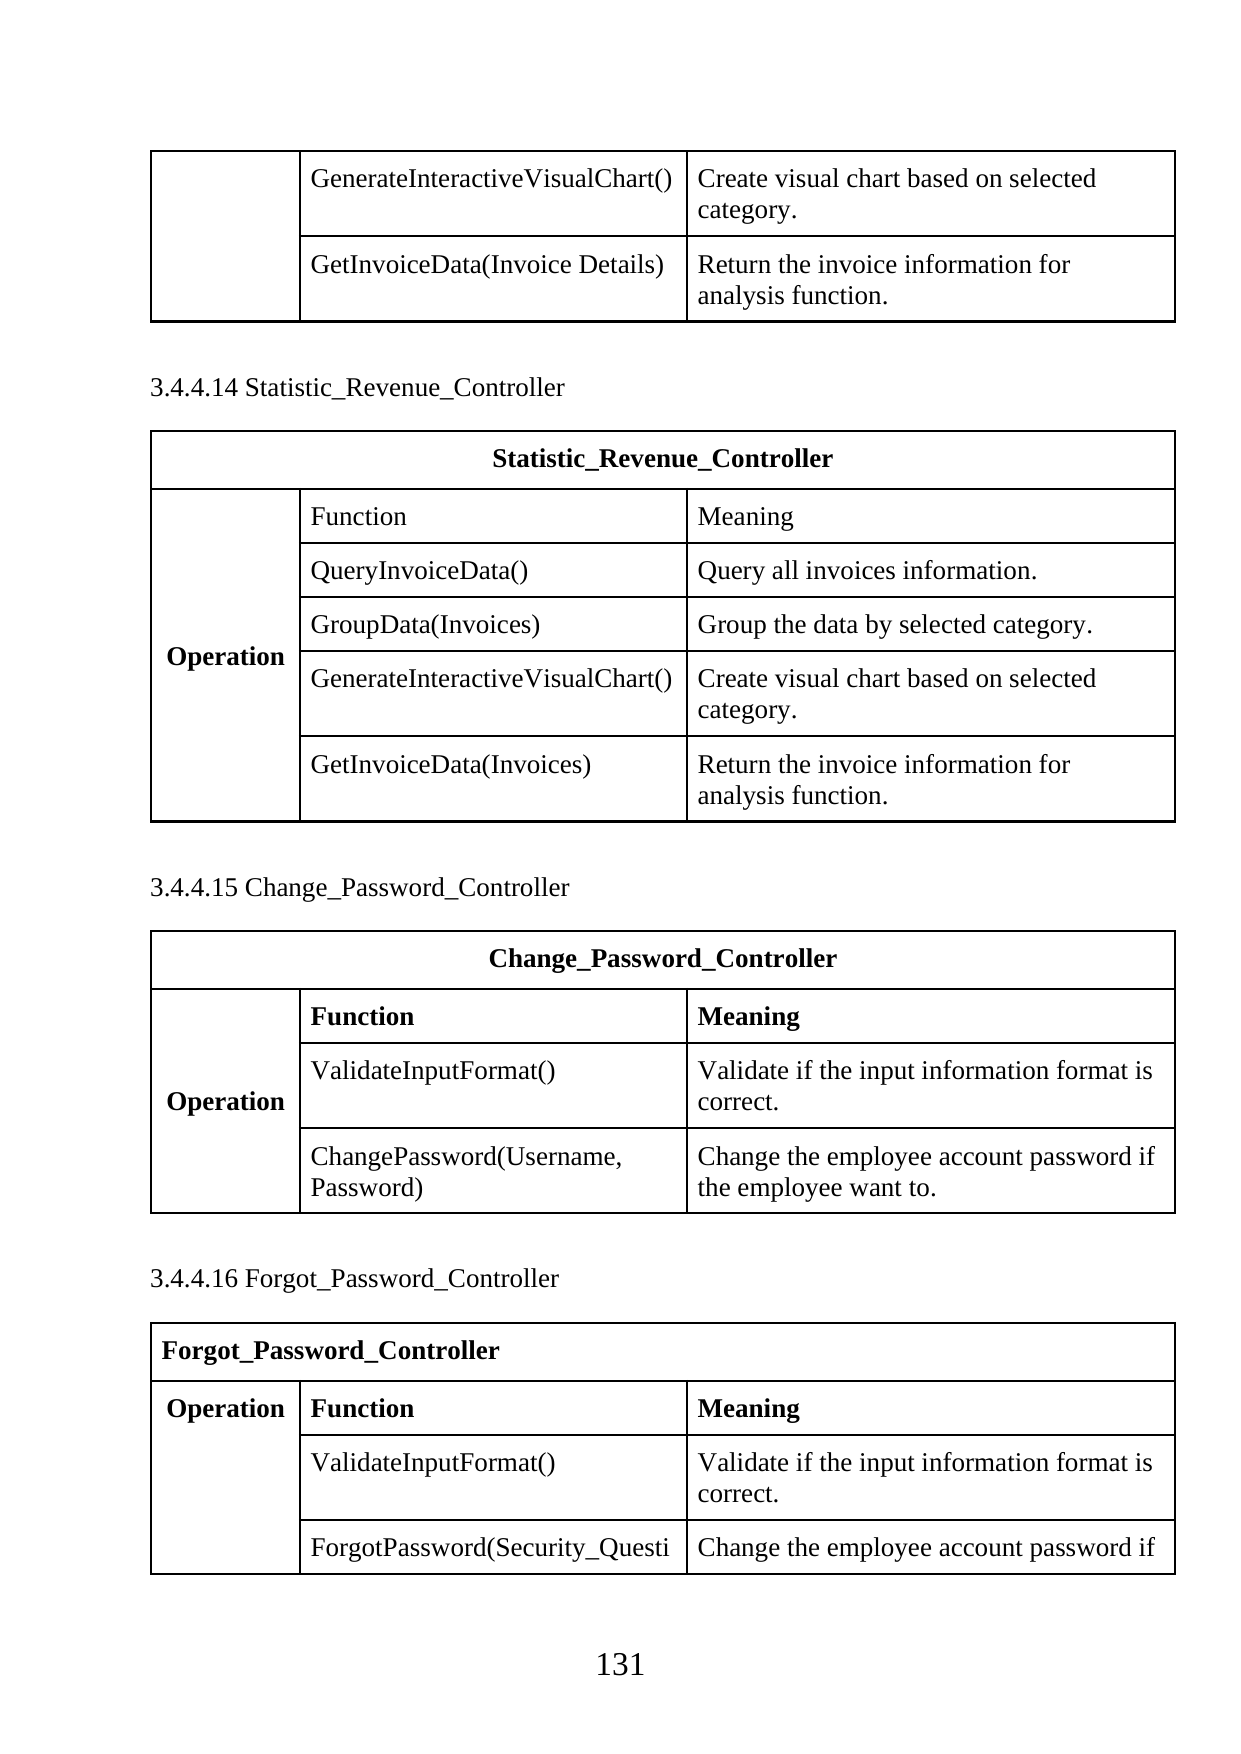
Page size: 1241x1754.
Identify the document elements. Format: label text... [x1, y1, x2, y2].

table_cell Validate if the input information format is correct. [688, 1436, 1174, 1519]
table_cell Meaning [688, 490, 1174, 542]
table_cell Return the invoice information for analysis function. [688, 737, 1174, 820]
table_cell ValidateInputFormat() [301, 1436, 686, 1519]
table_header Change_Password_Controller [152, 932, 1174, 988]
table_cell Return the invoice information for analysis function. [688, 237, 1174, 320]
table_cell GroupData(Invoices) [301, 598, 686, 650]
table_cell ValidateInputFormat() [301, 1044, 686, 1127]
table_header Forgot_Password_Controller [152, 1324, 1174, 1380]
subtitle 3.4.4.16 Forgot_Password_Controller [150, 1263, 1090, 1294]
table_cell Create visual chart based on selected category. [688, 652, 1174, 735]
table_cell Change the employee account password if the employee want to. [688, 1129, 1174, 1212]
table_cell Operation [152, 990, 299, 1212]
table_cell GetInvoiceData(Invoices) [301, 737, 686, 820]
table_cell GetInvoiceData(Invoice Details) [301, 237, 686, 320]
table_cell Meaning [688, 1382, 1174, 1434]
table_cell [301, 1521, 686, 1573]
table_cell GenerateInteractiveVisualChart() [301, 652, 686, 735]
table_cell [688, 1521, 1174, 1573]
table_cell Query all invoices information. [688, 544, 1174, 596]
table_cell GenerateInteractiveVisualChart() [301, 152, 686, 235]
table_header Statistic_Revenue_Controller [152, 432, 1174, 488]
table_cell Create visual chart based on selected category. [688, 152, 1174, 235]
table_cell Function [301, 1382, 686, 1434]
table_cell Function [301, 990, 686, 1042]
table_cell ChangePassword(Username, Password) [301, 1129, 686, 1212]
table_cell Operation [152, 1382, 299, 1573]
subtitle 3.4.4.14 Statistic_Revenue_Controller [150, 371, 1090, 402]
table_cell Function [301, 490, 686, 542]
subtitle 3.4.4.15 Change_Password_Controller [150, 871, 1090, 902]
table_cell Validate if the input information format is correct. [688, 1044, 1174, 1127]
table_cell QueryInvoiceData() [301, 544, 686, 596]
table_cell Group the data by selected category. [688, 598, 1174, 650]
table_cell Operation [152, 490, 299, 820]
table_cell Meaning [688, 990, 1174, 1042]
